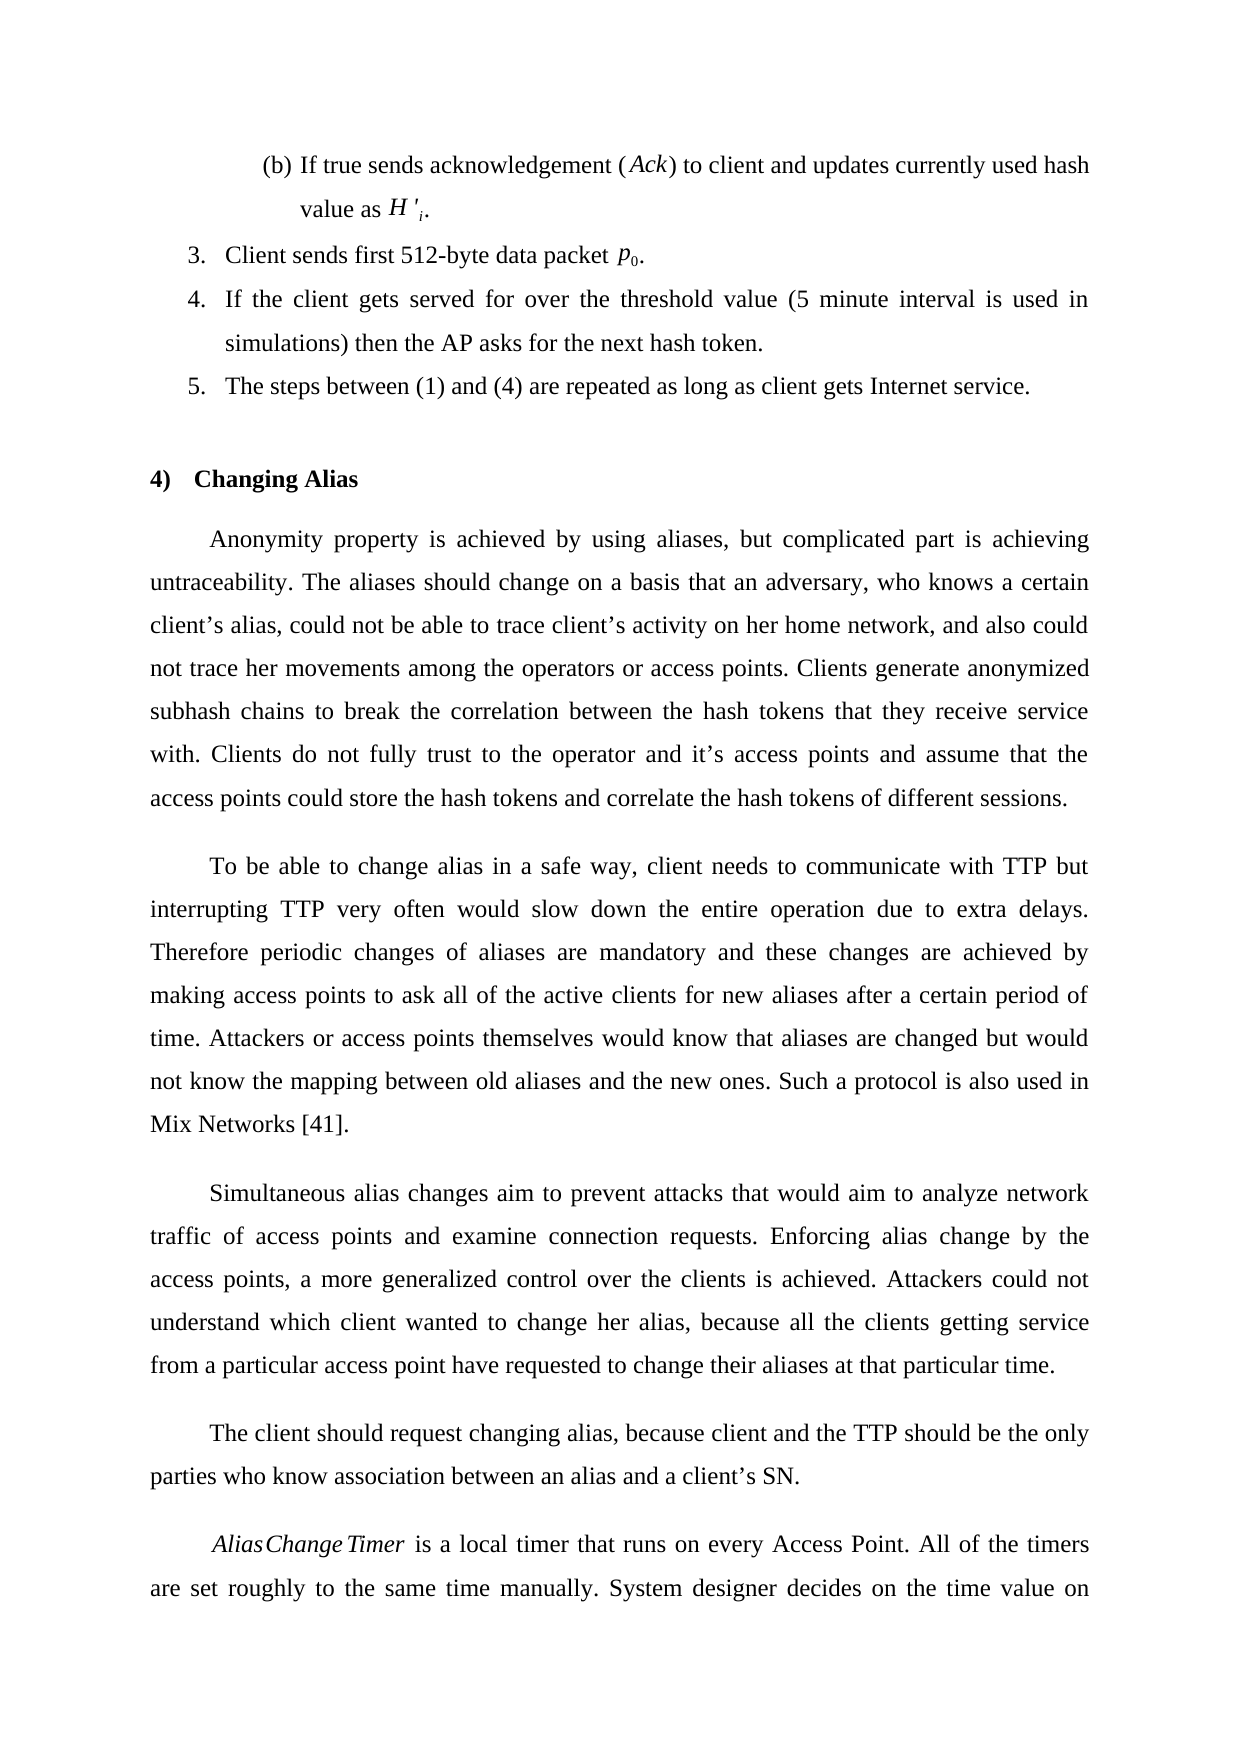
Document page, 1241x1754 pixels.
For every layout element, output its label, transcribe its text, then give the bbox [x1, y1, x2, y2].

text The client should request changing alias, because client and the TTP should be the only parties who know association between an alias and a client’s SN. [150, 1418, 1090, 1490]
list If true sends acknowledgement () to client and updates currently used hash value as . [262, 150, 1090, 224]
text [150, 1529, 1090, 1601]
list If the client gets served for over the threshold value (5 minute interval is used in simulations) then the AP asks for the next hash token. [187, 284, 1090, 356]
subtitle Changing Alias [150, 464, 1090, 493]
text Anonymity property is achieved by using aliases, but complicated part is achieving untraceability. The aliases should change on a basis that an adversary, who knows a certain client’s alias, could not be able to trace client’s activity on her home network, and also could not trace her movements among the operators or access points. Clients generate anonymized subhash chains to break the correlation between the hash tokens that they receive service with. Clients do not fully trust to the operator and it’s access points and assume that the access points could store the hash tokens and correlate the hash tokens of different sessions. [150, 524, 1090, 811]
list The steps between (1) and (4) are repeated as long as client gets Internet service. [187, 371, 1090, 399]
text Simultaneous alias changes aim to prevent attacks that would aim to analyze network traffic of access points and examine connection requests. Enforcing alias change by the access points, a more generalized control over the clients is achieved. Attackers could not understand which client wanted to change her alias, because all the clients getting service from a particular access point have requested to change their aliases at that particular time. [150, 1178, 1090, 1379]
text To be able to change alias in a safe way, client needs to communicate with TTP but interrupting TTP very often would slow down the entire operation due to extra delays. Therefore periodic changes of aliases are mandatory and these changes are achieved by making access points to ask all of the active clients for new aliases after a certain period of time. Attackers or access points themselves would know that aliases are changed but would not know the mapping between old aliases and the new ones. Such a protocol is also used in Mix Networks [41]. [150, 851, 1090, 1138]
list Client sends first 512-byte data packet . [187, 239, 1090, 270]
